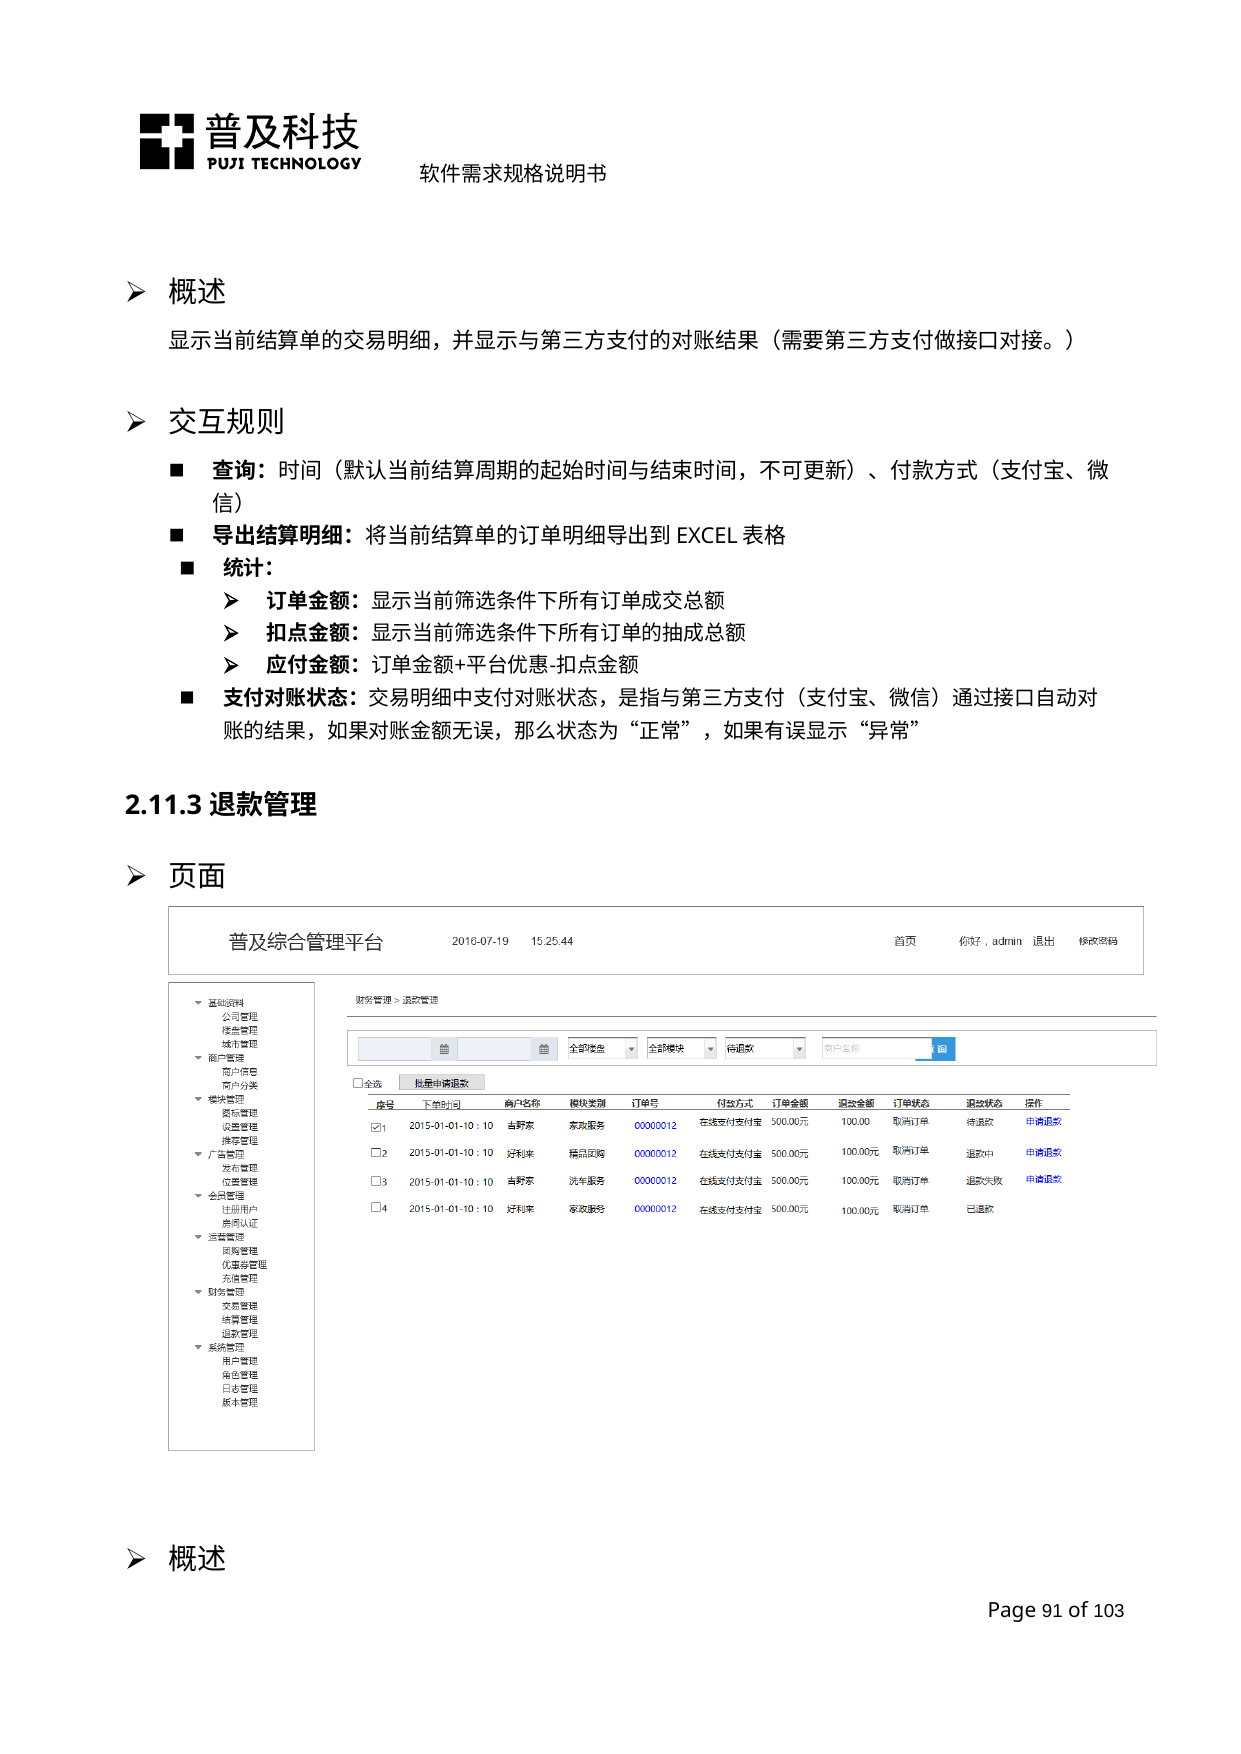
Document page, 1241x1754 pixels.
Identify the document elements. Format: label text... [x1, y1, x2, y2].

list 概述 [124, 258, 1113, 323]
picture [124, 103, 366, 182]
list 显示当前结算单的交易明细，并显示与第三方支付的对账结果（需要第三方支付做接口对接。） [168, 323, 1113, 355]
list 概述 [124, 1524, 1113, 1589]
list 应付金额：订单金额+平台优惠-扣点金额 [223, 648, 1113, 680]
picture [168, 906, 1157, 1451]
list 导出结算明细：将当前结算单的订单明细导出到EXCEL表格 [168, 518, 1113, 550]
list 统计： [179, 550, 1113, 583]
list 查询：时间（默认当前结算周期的起始时间与结束时间，不可更新）、付款方式（支付宝、微信） [168, 453, 1113, 518]
list 扣点金额：显示当前筛选条件下所有订单的抽成总额 [223, 615, 1113, 648]
list 订单金额：显示当前筛选条件下所有订单成交总额 [223, 583, 1113, 615]
list 交互规则 [124, 388, 1113, 453]
subtitle 退款管理 [124, 770, 1113, 835]
list 支付对账状态：交易明细中支付对账状态，是指与第三方支付（支付宝、微信）通过接口自动对账的结果，如果对账金额无误，那么状态为“正常”，如果有误显示“异常” [179, 680, 1113, 745]
list 页面 [124, 841, 1113, 906]
